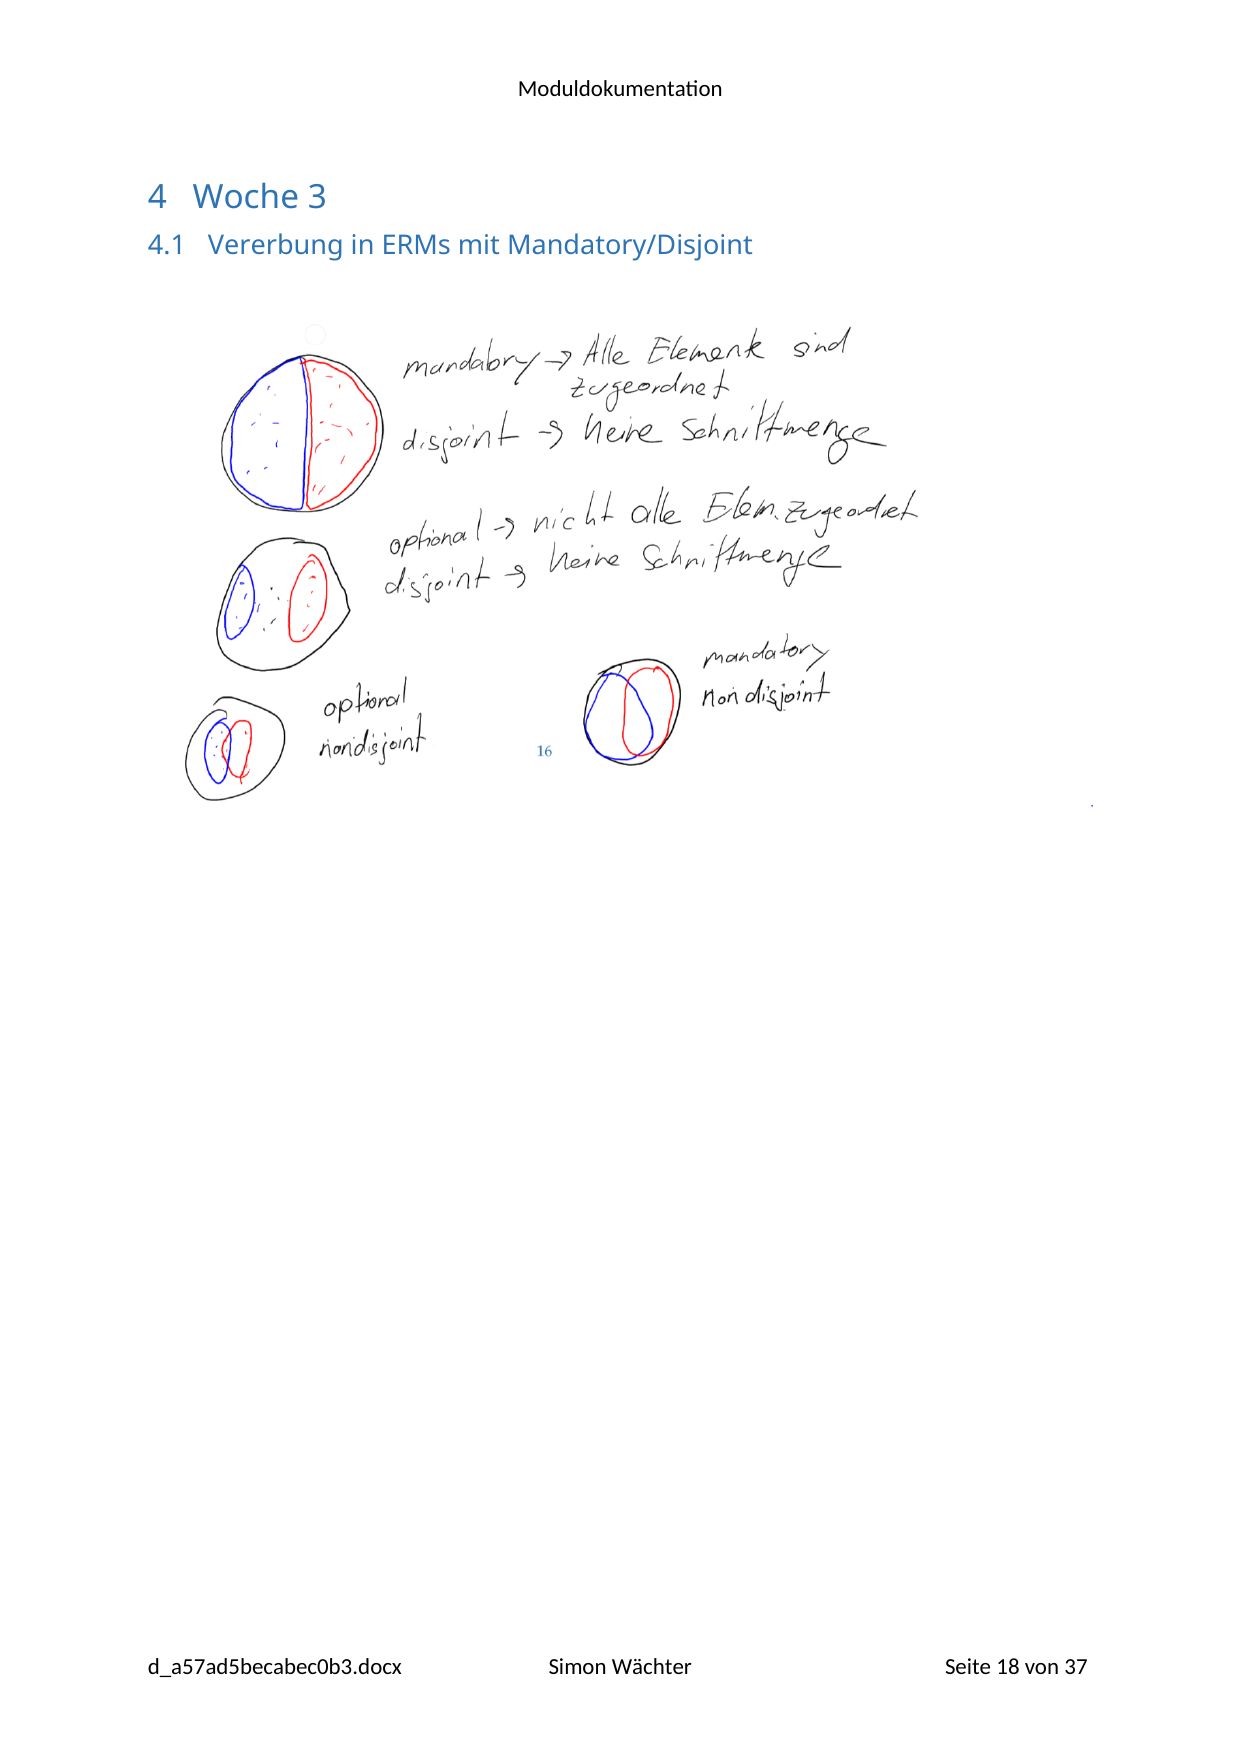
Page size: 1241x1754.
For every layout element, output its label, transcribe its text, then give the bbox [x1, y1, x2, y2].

picture [147, 265, 1093, 846]
subtitle Vererbung in ERMs mit Mandatory/Disjoint [148, 226, 1093, 263]
subtitle Woche 3 [148, 173, 1093, 218]
